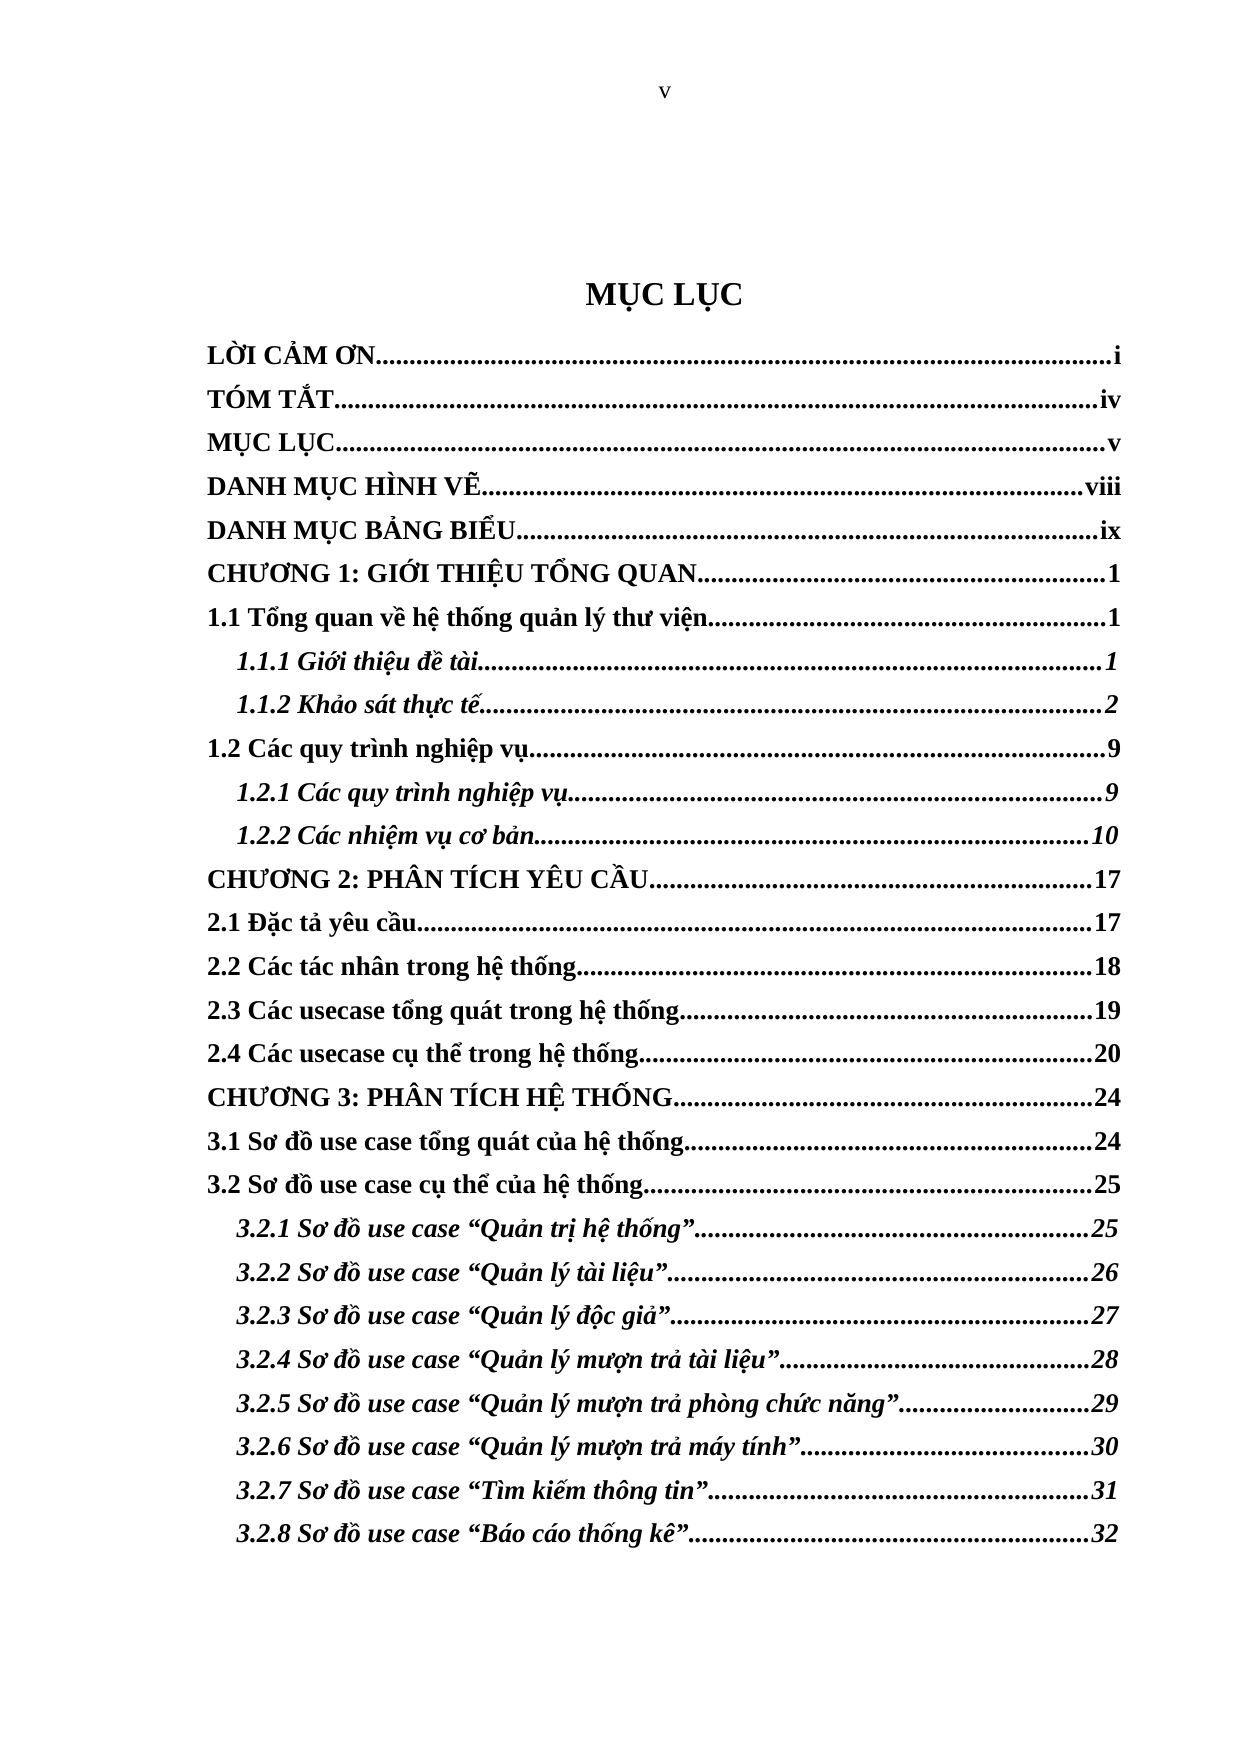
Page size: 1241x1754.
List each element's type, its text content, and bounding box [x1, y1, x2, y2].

text 3.2.6 Sơ đồ use case “Quản lý mượn trả máy tính” 30 [236, 1430, 1122, 1461]
text 3.2.4 Sơ đồ use case “Quản lý mượn trả tài liệu” 28 [236, 1343, 1122, 1374]
text 2.4 Các usecase cụ thể trong hệ thống 20 [207, 1037, 1122, 1069]
text CHƯƠNG 1: GIỚI THIỆU TỔNG QUAN 1 [207, 557, 1122, 588]
text 1.1.1 Giới thiệu đề tài 1 [236, 645, 1122, 676]
text 3.2 Sơ đồ use case cụ thể của hệ thống 25 [207, 1168, 1122, 1199]
text 1.1.2 Khảo sát thực tế 2 [236, 688, 1122, 719]
text TÓM TẮT iv [207, 383, 1122, 414]
text 3.2.7 Sơ đồ use case “Tìm kiếm thông tin” 31 [236, 1474, 1122, 1505]
text 1.2 Các quy trình nghiệp vụ 9 [207, 732, 1122, 763]
text 3.1 Sơ đồ use case tổng quát của hệ thống 24 [207, 1125, 1122, 1156]
text 3.2.2 Sơ đồ use case “Quản lý tài liệu” 26 [236, 1256, 1122, 1287]
text 2.2 Các tác nhân trong hệ thống 18 [207, 950, 1122, 981]
text MỤC LỤC v [207, 426, 1122, 458]
text CHƯƠNG 2: PHÂN TÍCH YÊU CẦU 17 [207, 863, 1122, 894]
text 1.1 Tổng quan về hệ thống quản lý thư viện 1 [207, 601, 1122, 632]
text DANH MỤC HÌNH VẼ viii [207, 470, 1122, 501]
text MỤC LỤC [207, 274, 1122, 313]
text 3.2.5 Sơ đồ use case “Quản lý mượn trả phòng chức năng” 29 [236, 1387, 1122, 1418]
text 3.2.8 Sơ đồ use case “Báo cáo thống kê” 32 [236, 1518, 1122, 1549]
text 3.2.3 Sơ đồ use case “Quản lý độc giả” 27 [236, 1299, 1122, 1331]
text 2.3 Các usecase tổng quát trong hệ thống 19 [207, 994, 1122, 1025]
text 1.2.2 Các nhiệm vụ cơ bản 10 [236, 819, 1122, 850]
text 2.1 Đặc tả yêu cầu 17 [207, 907, 1122, 938]
text CHƯƠNG 3: PHÂN TÍCH HỆ THỐNG 24 [207, 1081, 1122, 1112]
text DANH MỤC BẢNG BIỂU ix [207, 514, 1122, 545]
text 3.2.1 Sơ đồ use case “Quản trị hệ thống” 25 [236, 1212, 1122, 1243]
text LỜI CẢM ƠN i [207, 339, 1122, 370]
text 1.2.1 Các quy trình nghiệp vụ 9 [236, 776, 1122, 807]
